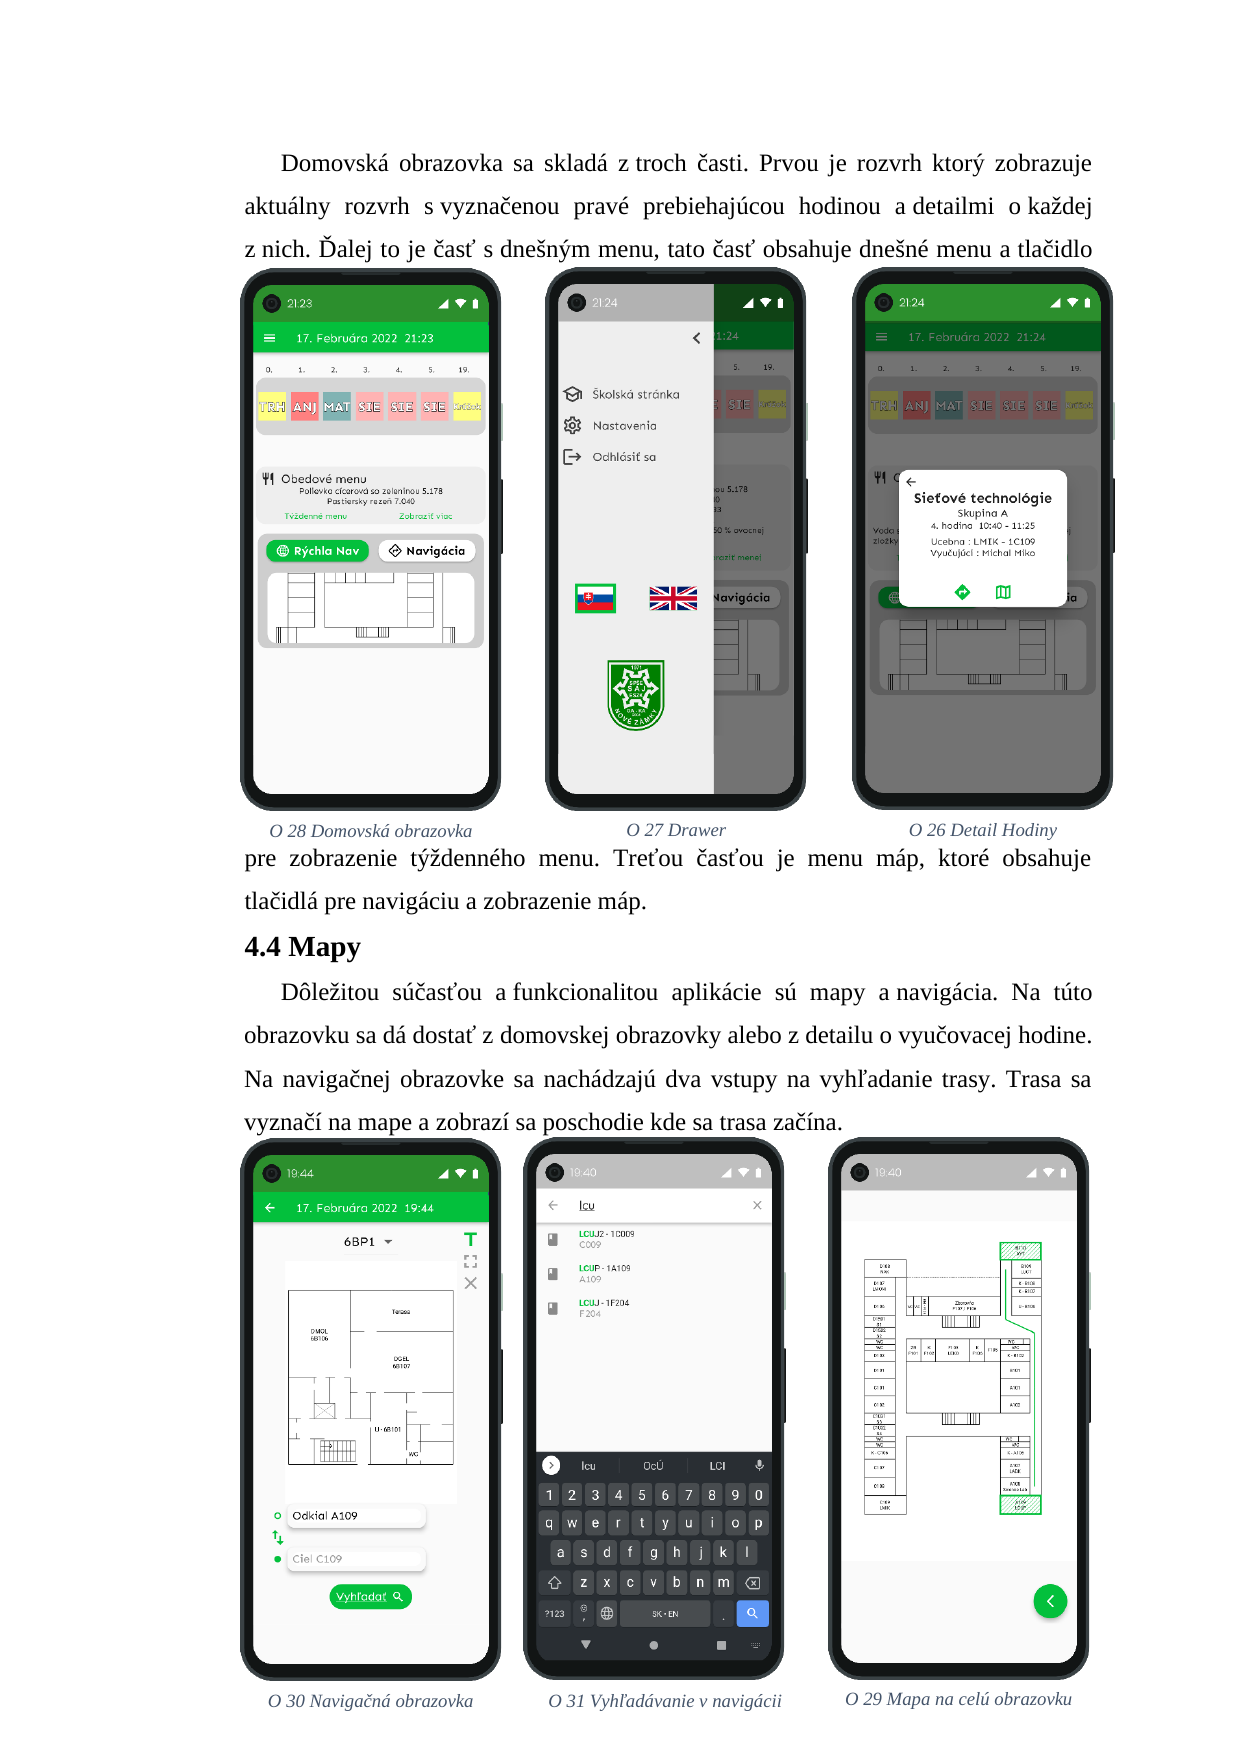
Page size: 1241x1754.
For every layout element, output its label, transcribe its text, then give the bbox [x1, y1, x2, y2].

picture [828, 1137, 1091, 1680]
picture [240, 1138, 503, 1681]
picture [852, 267, 1115, 810]
text Dôležitou súčasťou a funkcionalitou aplikácie sú mapy a navigácia. Na túto obrazovku sa dá dostať z domovskej obrazovky alebo z detailu o vyučovacej hodine. Na navigačnej obrazovke sa nachádzajú dva vstupy na vyhľadanie trasy. Trasa sa vyznačí na mape a zobrazí sa poschodie kde sa trasa začína. [244, 977, 1092, 1136]
picture [545, 267, 808, 811]
text Mapy [244, 929, 1092, 963]
picture [523, 1137, 786, 1680]
picture [240, 268, 503, 811]
